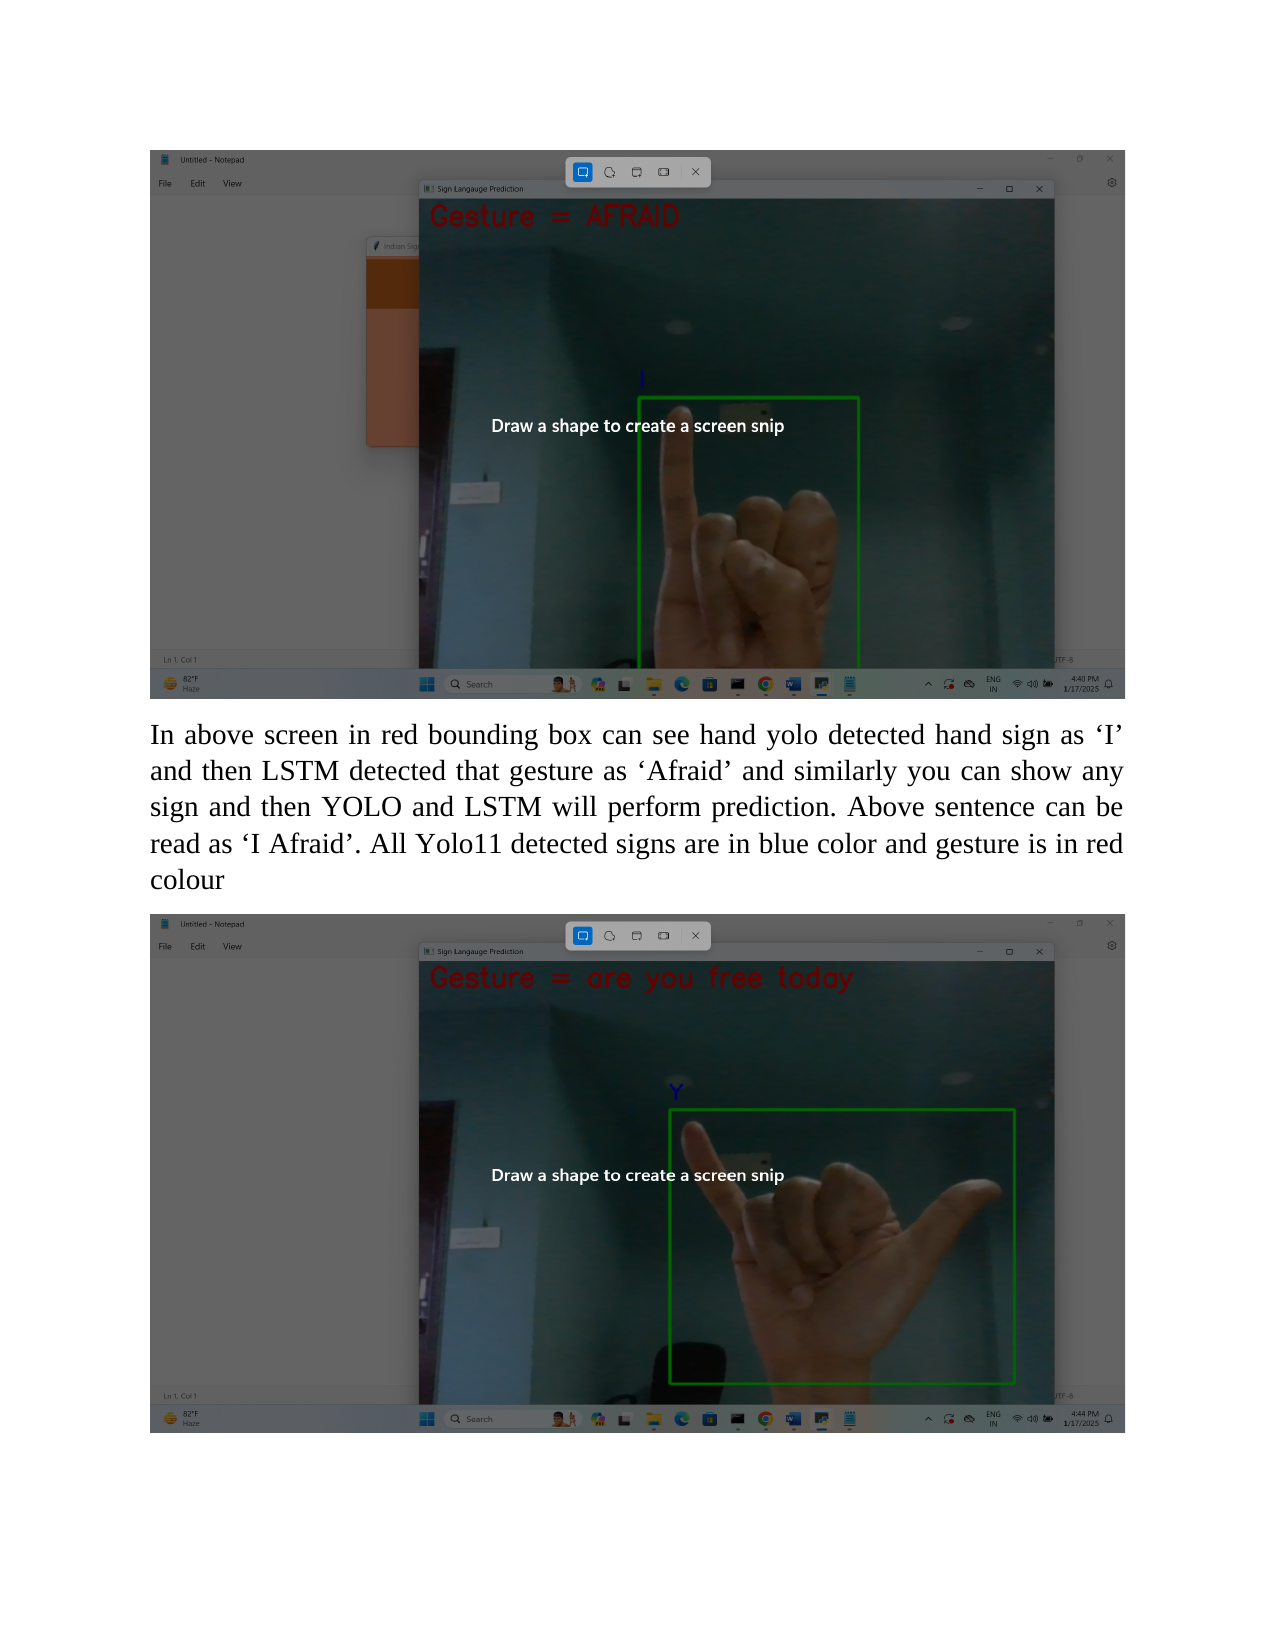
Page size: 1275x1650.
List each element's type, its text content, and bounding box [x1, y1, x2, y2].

picture [150, 914, 1125, 1433]
text In above screen in red bounding box can see hand yolo detected hand sign as ‘I’ and then LSTM detected that gesture as ‘Afraid’ and similarly you can show any sign and then YOLO and LSTM will perform prediction. Above sentence can be read as ‘I Afraid’. All Yolo11 detected signs are in blue color and gesture is in red colour [150, 717, 1125, 895]
picture [150, 150, 1125, 699]
